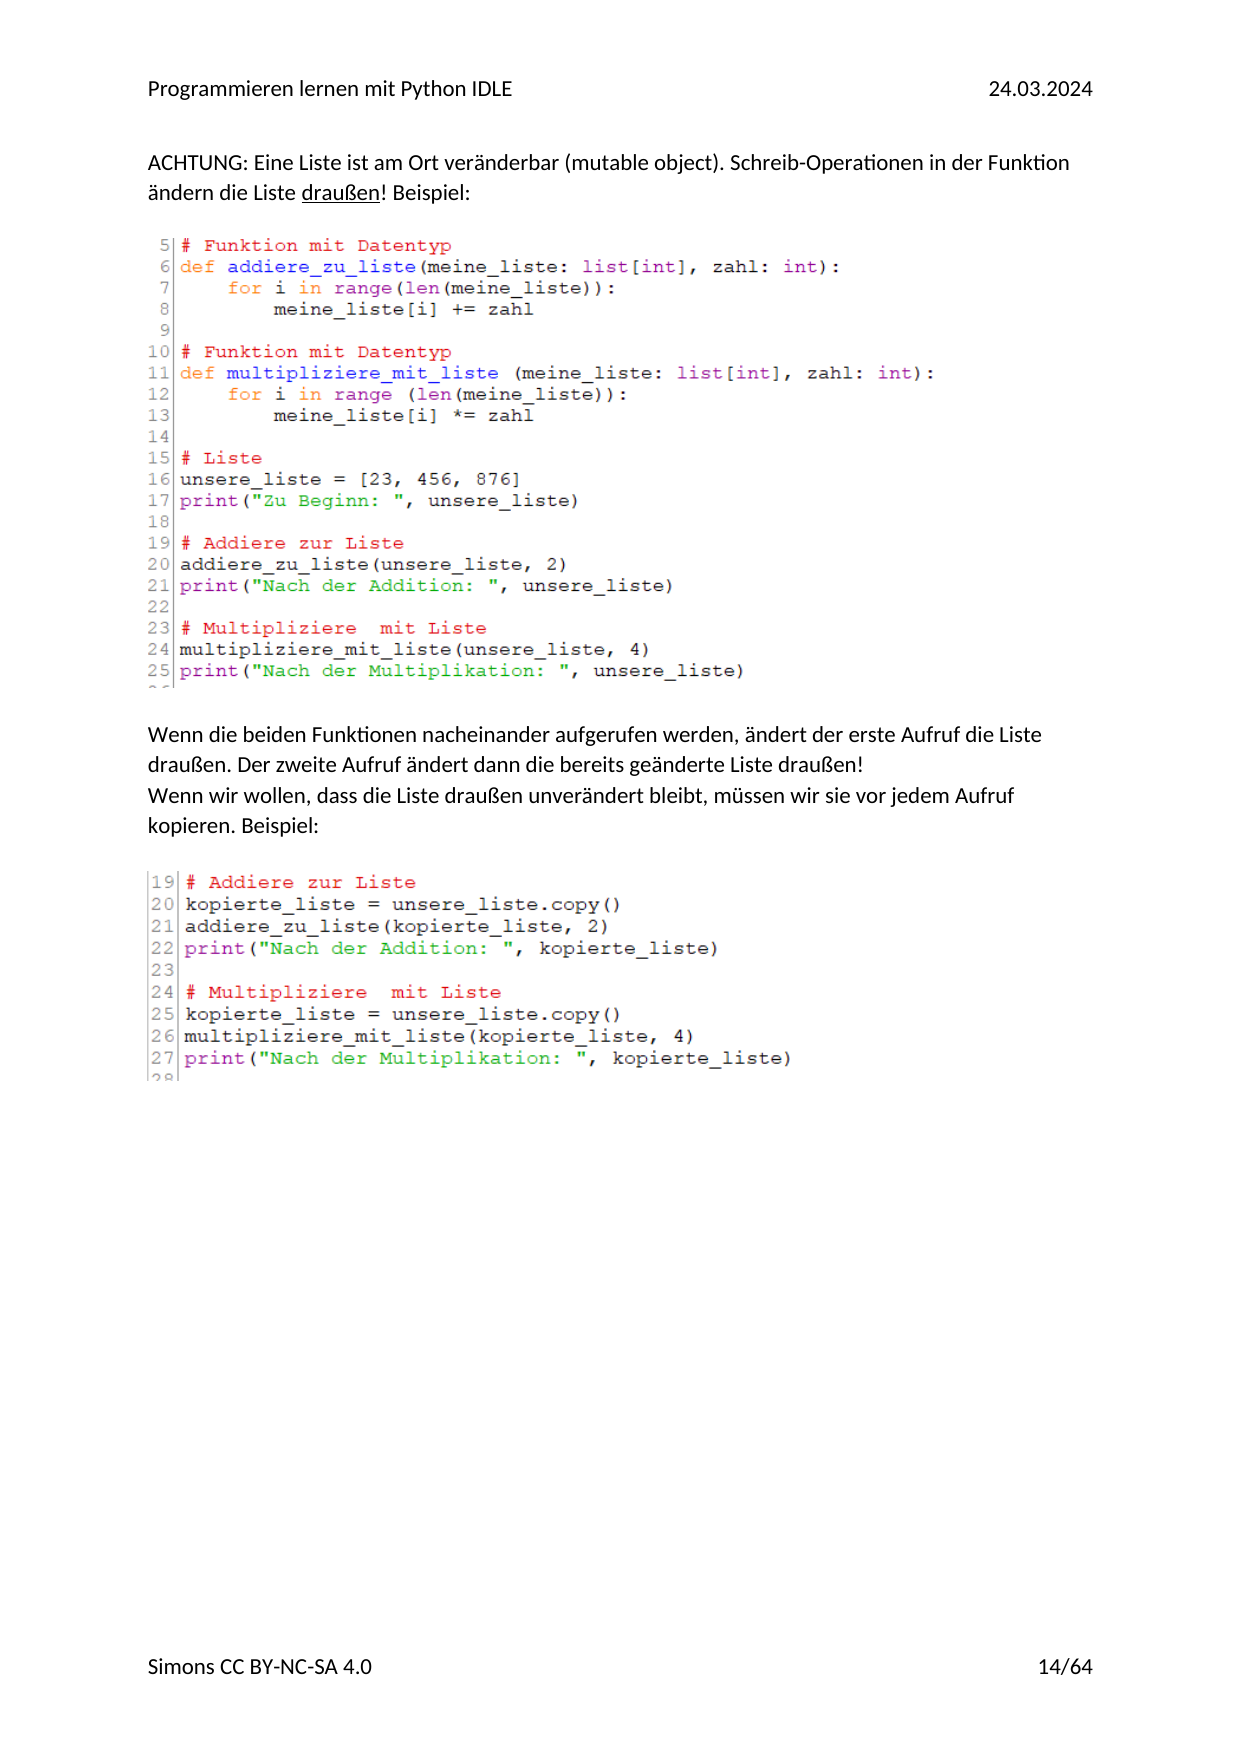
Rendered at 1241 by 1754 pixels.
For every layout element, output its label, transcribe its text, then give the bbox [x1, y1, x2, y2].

picture [147, 871, 840, 1081]
text ACHTUNG: Eine Liste ist am Ort veränderbar (mutable object). Schreib-Operationen in der Funktion ändern die Liste draußen! Beispiel: [148, 148, 1092, 206]
text Wenn die beiden Funktionen nacheinander aufgerufen werden, ändert der erste Aufruf die Liste draußen. Der zweite Aufruf ändert dann die bereits geänderte Liste draußen! [148, 720, 1092, 779]
text Wenn wir wollen, dass die Liste draußen unverändert bleibt, müssen wir sie vor jedem Aufruf kopieren. Beispiel: [148, 781, 1092, 839]
picture [147, 238, 1012, 688]
